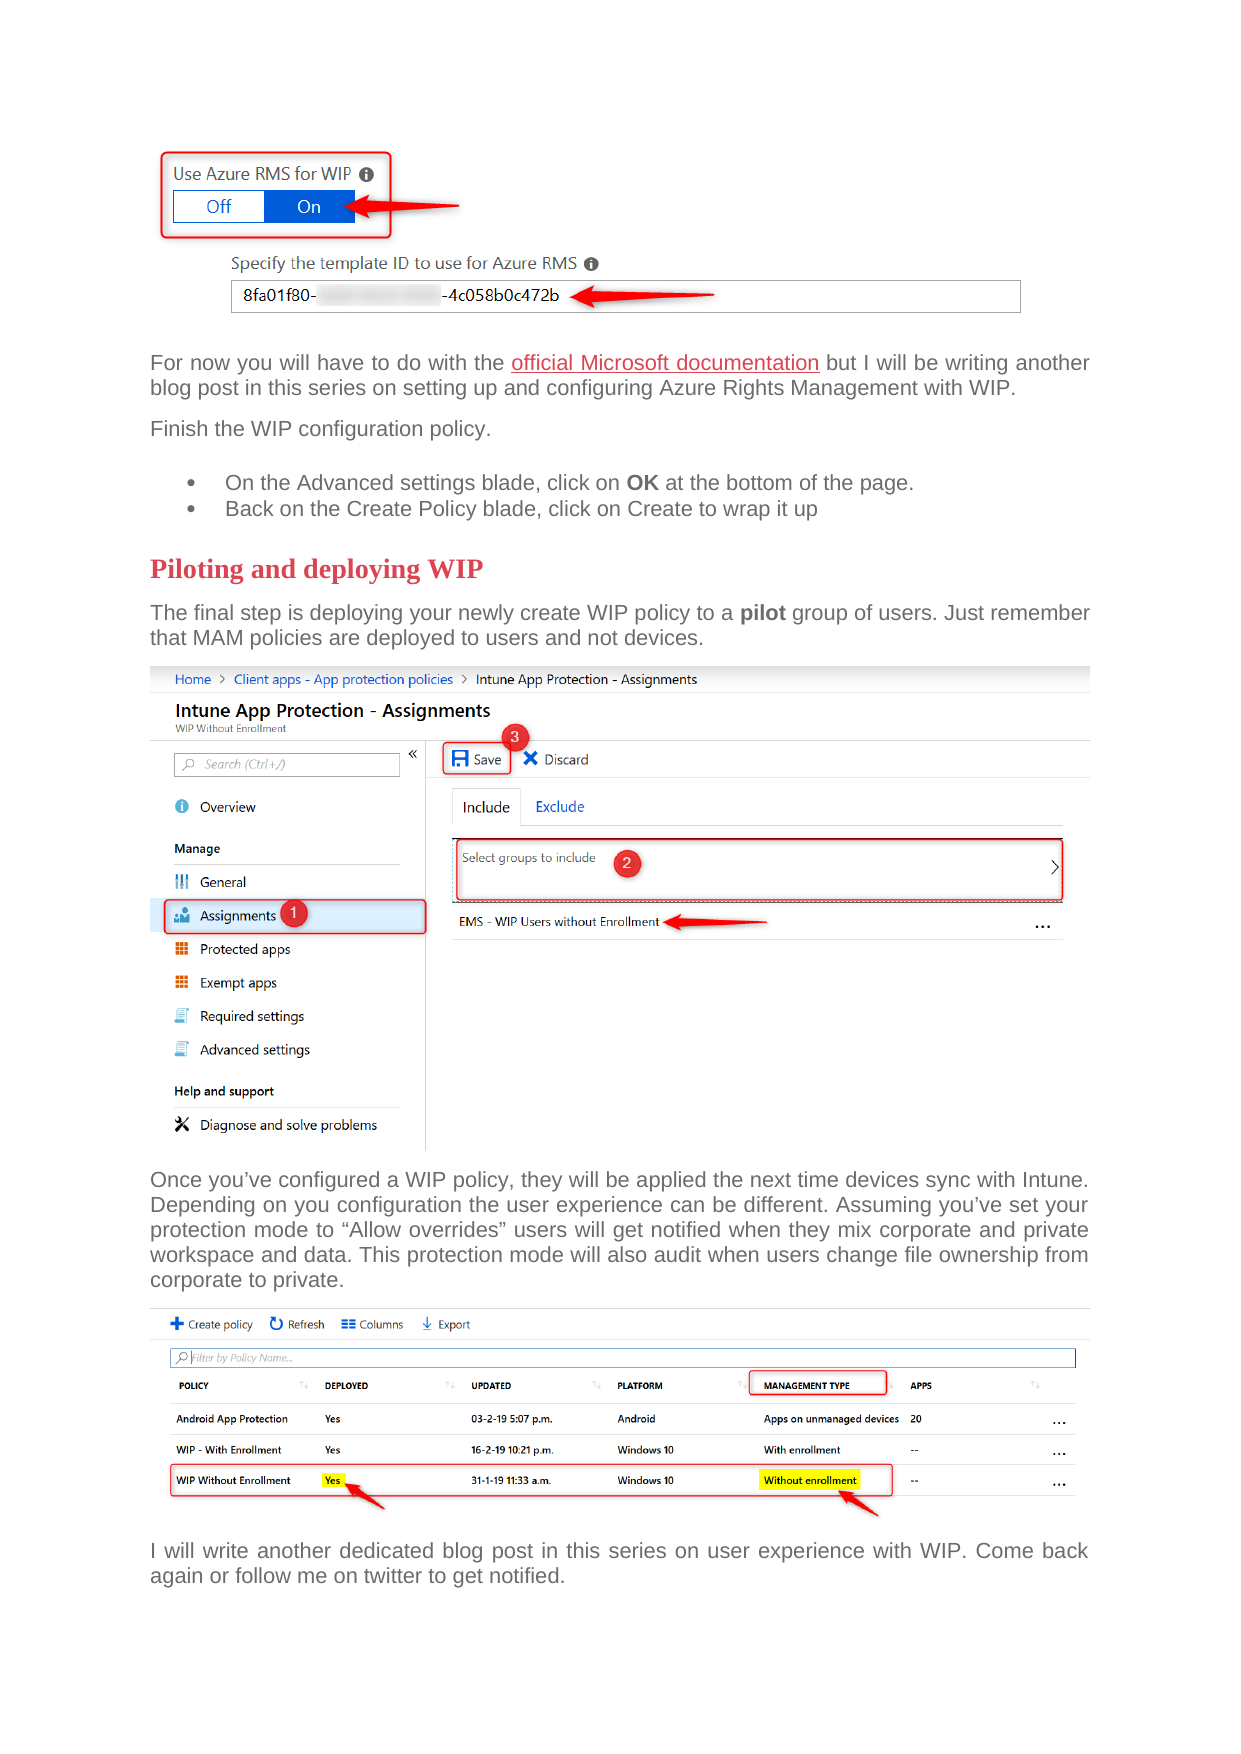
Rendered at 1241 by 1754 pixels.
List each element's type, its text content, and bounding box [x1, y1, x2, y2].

text Finish the WIP configuration policy. [150, 416, 1090, 441]
picture [150, 1308, 1091, 1523]
list Back on the Create Policy blade, click on Create to wrap it up [187, 496, 1090, 521]
picture [150, 150, 1091, 335]
list On the Advanced settings blade, click on OK at the bottom of the page. [187, 470, 1090, 496]
picture [150, 666, 1091, 1151]
text The final step is deploying your newly create WIP policy to a pilot group of users. Just remember that MAM policies are deployed to users and not devices. [150, 600, 1090, 650]
text I will write another dedicated blog post in this series on user experience with WIP. Come back again or follow me on twitter to get notified. [150, 1538, 1090, 1588]
text For now you will have to do with the official Microsoft documentation but I will be writing another blog post in this series on setting up and configuring Azure Rights Management with WIP. [150, 350, 1090, 400]
subtitle Piloting and deploying WIP [150, 552, 1090, 584]
text Once you’ve configured a WIP policy, they will be applied the next time devices sync with Intune. Depending on you configuration the user experience can be different. Assuming you’ve set your protection mode to “Allow overrides” users will get notified when they mix corporate and private workspace and data. This protection mode will also audit when users change file ownership from corporate to private. [150, 1166, 1090, 1292]
